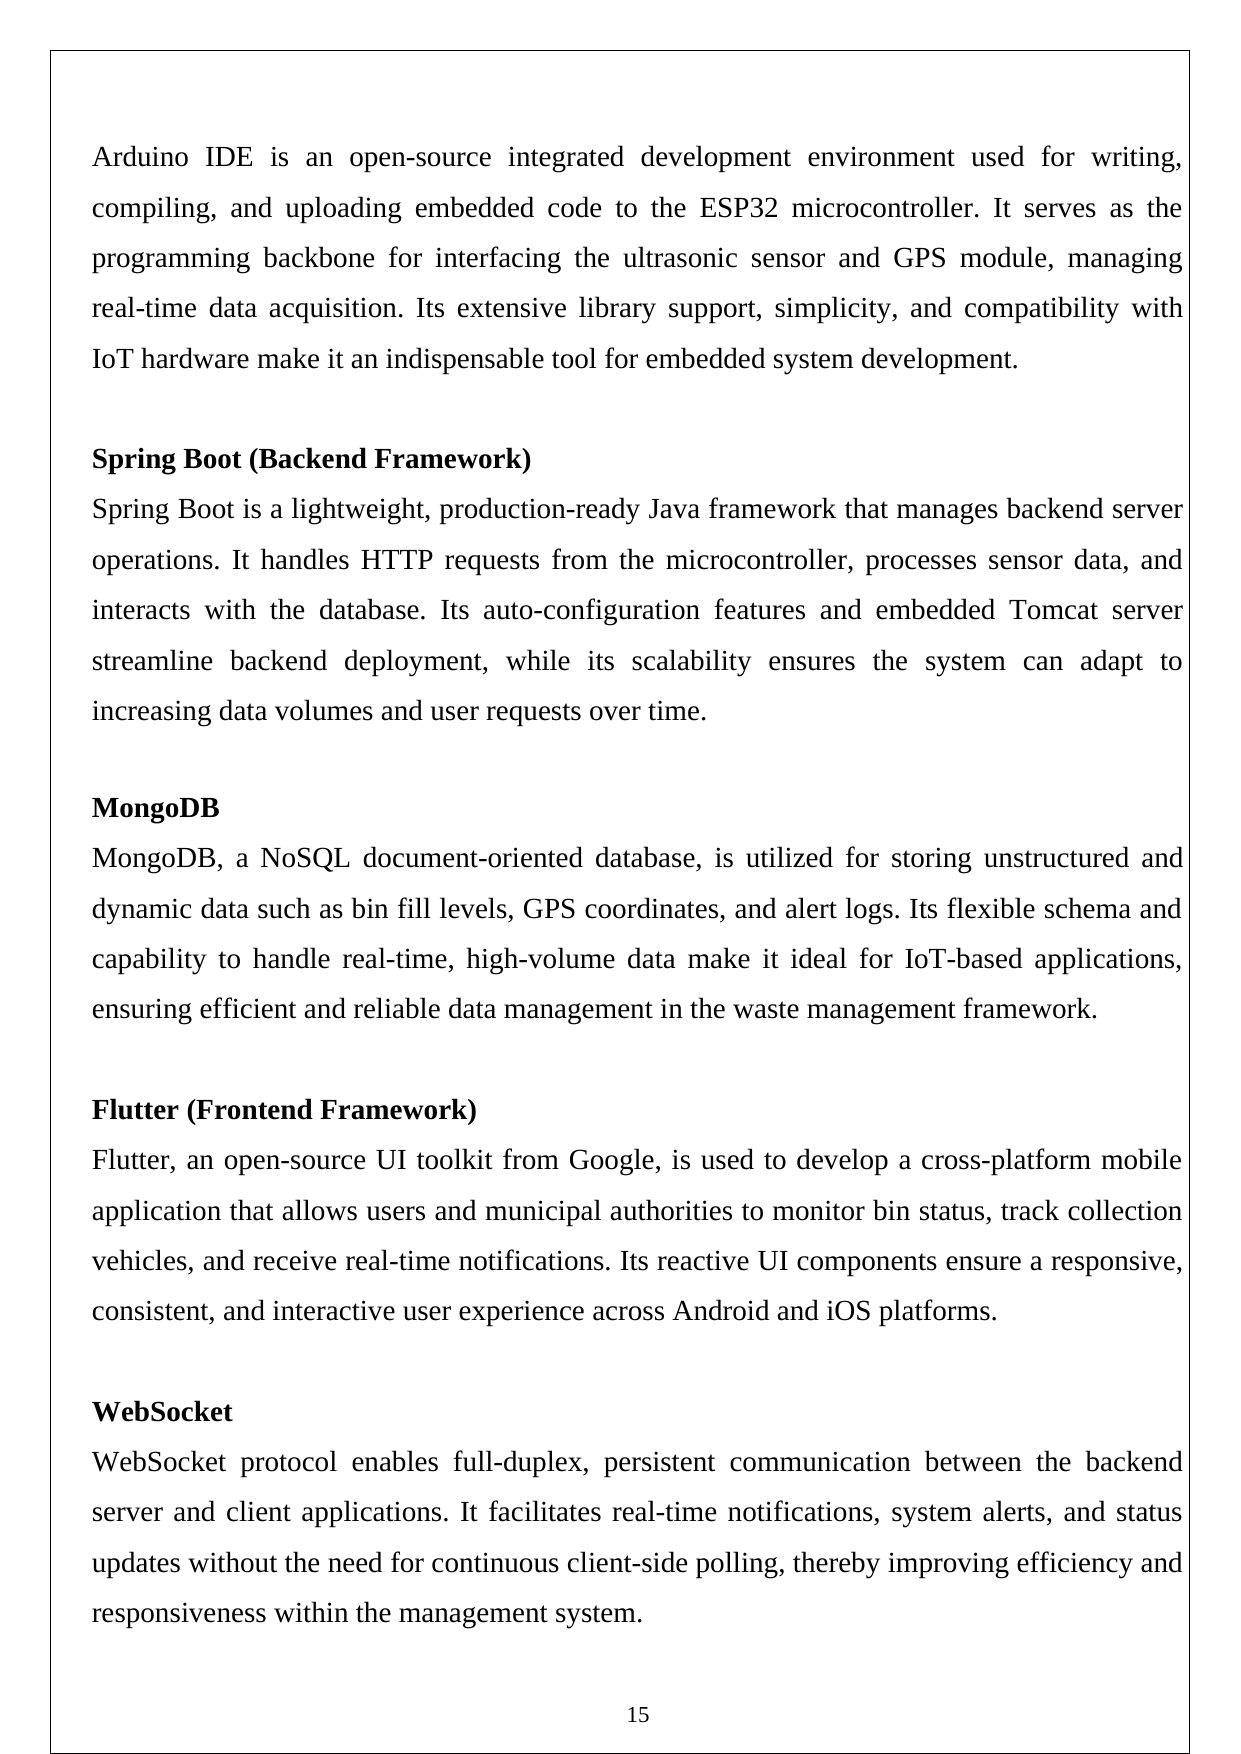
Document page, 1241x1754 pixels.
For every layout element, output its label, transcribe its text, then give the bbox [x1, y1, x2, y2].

text Spring Boot (Backend Framework) [92, 441, 1184, 475]
text Flutter, an open-source UI toolkit from Google, is used to develop a cross-platform mobile application that allows users and municipal authorities to monitor bin status, track collection vehicles, and receive real-time notifications. Its reactive UI components ensure a responsive, consistent, and interactive user experience across Android and iOS platforms. [92, 1142, 1184, 1327]
text WebSocket [92, 1394, 1184, 1427]
text Arduino IDE is an open-source integrated development environment used for writing, compiling, and uploading embedded code to the ESP32 microcontroller. It serves as the programming backbone for interfacing the ultrasonic sensor and GPS module, managing real-time data acquisition. Its extensive library support, simplicity, and compatibility with IoT hardware make it an indispensable tool for embedded system development. [92, 139, 1184, 374]
text Flutter (Frontend Framework) [92, 1092, 1184, 1126]
text MongoDB [92, 790, 1184, 824]
text WebSocket protocol enables full-duplex, persistent communication between the backend server and client applications. It facilitates real-time notifications, system alerts, and status updates without the need for continuous client-side polling, thereby improving efficiency and responsiveness within the management system. [92, 1444, 1184, 1629]
text MongoDB, a NoSQL document-oriented database, is utilized for storing unstructured and dynamic data such as bin fill levels, GPS coordinates, and alert logs. Its flexible schema and capability to handle real-time, high-volume data make it ideal for IoT-based applications, ensuring efficient and reliable data management in the waste management framework. [92, 840, 1184, 1025]
text Spring Boot is a lightweight, production-ready Java framework that manages backend server operations. It handles HTTP requests from the microcontroller, processes sensor data, and interacts with the database. Its auto-configuration features and embedded Tomcat server streamline backend deployment, while its scalability ensures the system can adapt to increasing data volumes and user requests over time. [92, 492, 1184, 726]
